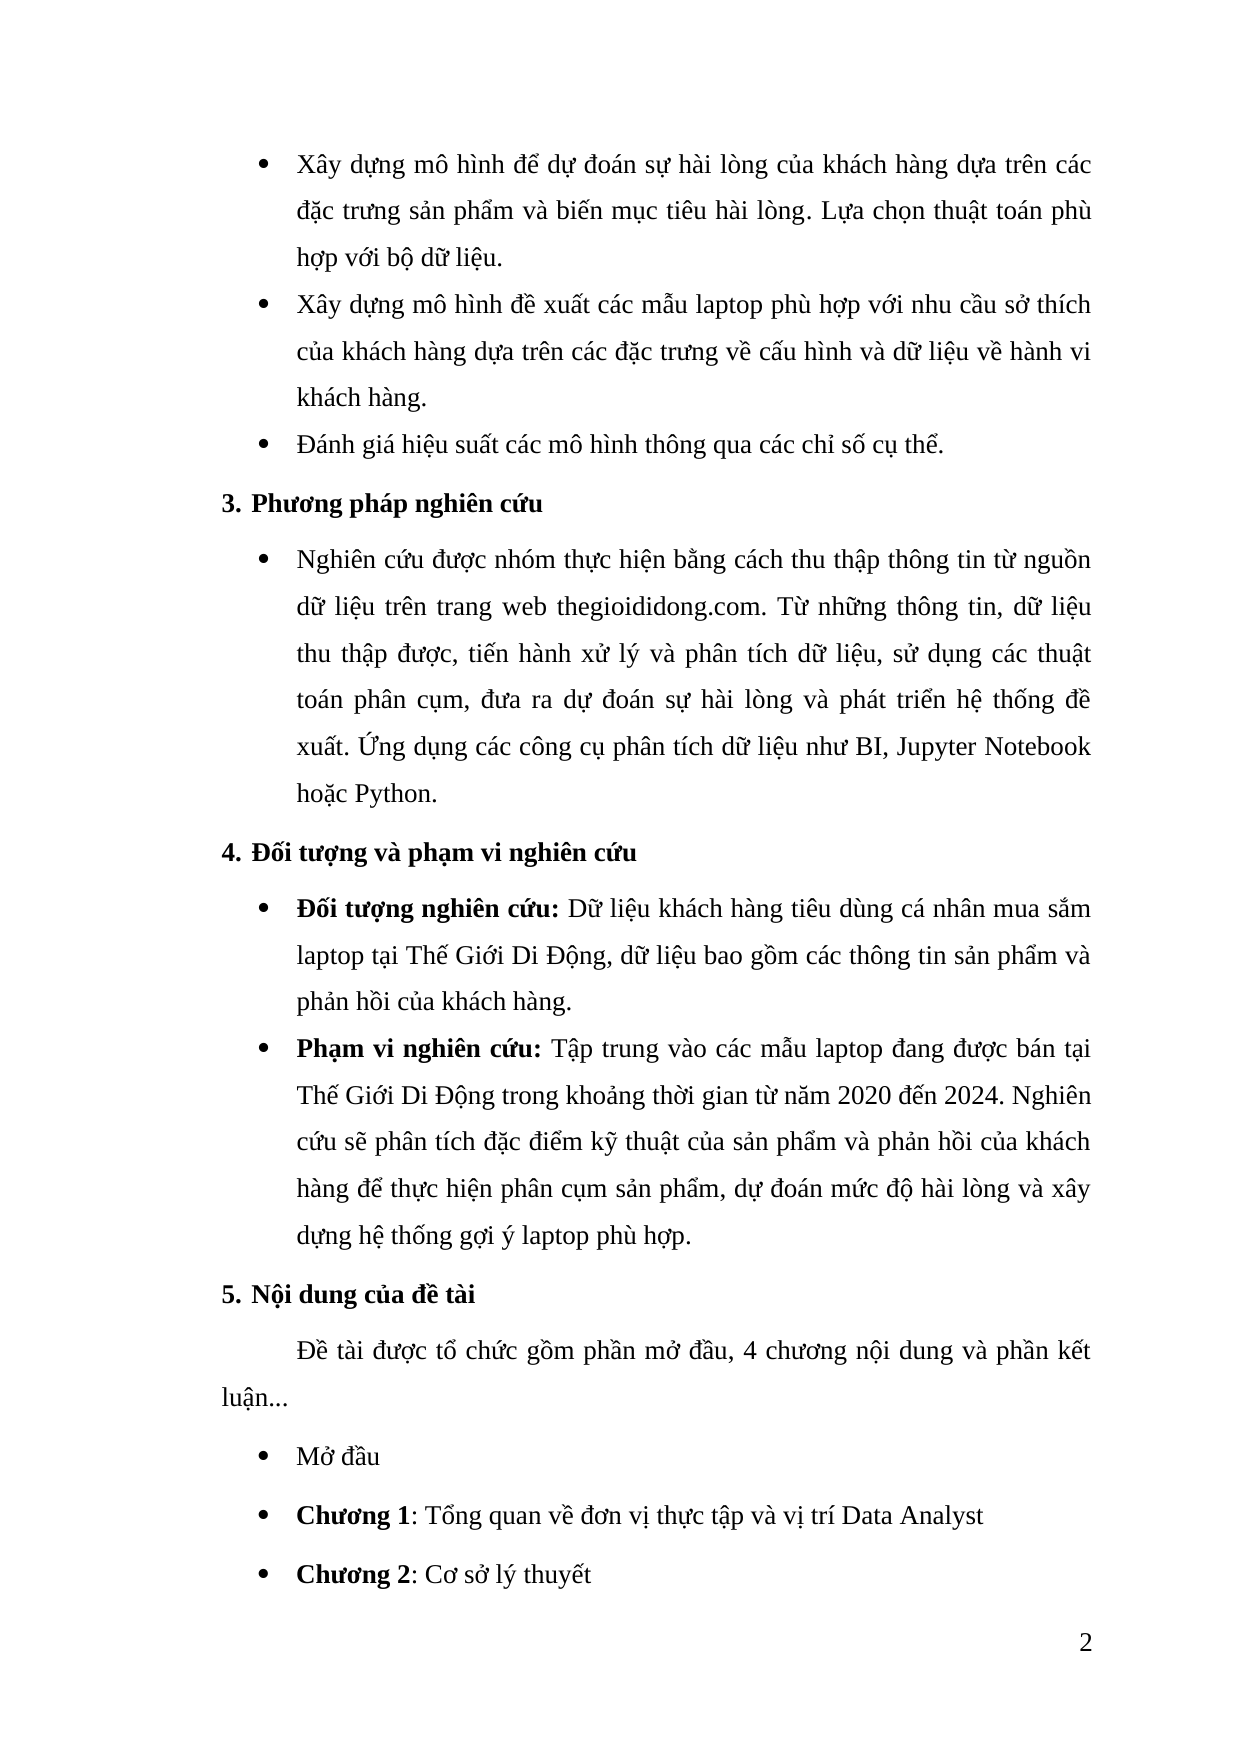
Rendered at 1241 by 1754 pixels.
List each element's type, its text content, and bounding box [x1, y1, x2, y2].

list Mở đầu [258, 1440, 1092, 1471]
list Đối tượng nghiên cứu: Dữ liệu khách hàng tiêu dùng cá nhân mua sắm laptop tại Thế Giới Di Động, dữ liệu bao gồm các thông tin sản phẩm và phản hồi của khách hàng. [259, 892, 1092, 1017]
list Phạm vi nghiên cứu: Tập trung vào các mẫu laptop đang được bán tại Thế Giới Di Động trong khoảng thời gian từ năm 2020 đến 2024. Nghiên cứu sẽ phân tích đặc điểm kỹ thuật của sản phẩm và phản hồi của khách hàng để thực hiện phân cụm sản phẩm, dự đoán mức độ hài lòng và xây dựng hệ thống gợi ý laptop phù hợp. [259, 1032, 1092, 1250]
list Nội dung của đề tài [221, 1278, 1092, 1309]
list Đối tượng và phạm vi nghiên cứu [221, 836, 1092, 867]
list Chương 2: Cơ sở lý thuyết [258, 1559, 1092, 1590]
list Đánh giá hiệu suất các mô hình thông qua các chỉ số cụ thể. [259, 428, 1092, 459]
list Xây dựng mô hình để dự đoán sự hài lòng của khách hàng dựa trên các đặc trưng sản phẩm và biến mục tiêu hài lòng. Lựa chọn thuật toán phù hợp với bộ dữ liệu. [259, 148, 1092, 272]
list Chương 1: Tổng quan về đơn vị thực tập và vị trí Data Analyst [258, 1499, 1092, 1531]
list Phương pháp nghiên cứu [221, 487, 1092, 518]
list Nghiên cứu được nhóm thực hiện bằng cách thu thập thông tin từ nguồn dữ liệu trên trang web thegioididong.com. Từ những thông tin, dữ liệu thu thập được, tiến hành xử lý và phân tích dữ liệu, sử dụng các thuật toán phân cụm, đưa ra dự đoán sự hài lòng và phát triển hệ thống đề xuất. Ứng dụng các công cụ phân tích dữ liệu như BI, Jupyter Notebook hoặc Python. [259, 543, 1092, 808]
text Đề tài được tổ chức gồm phần mở đầu, 4 chương nội dung và phần kết luận... [221, 1334, 1092, 1412]
list Xây dựng mô hình đề xuất các mẫu laptop phù hợp với nhu cầu sở thích của khách hàng dựa trên các đặc trưng về cấu hình và dữ liệu về hành vi khách hàng. [259, 288, 1092, 412]
